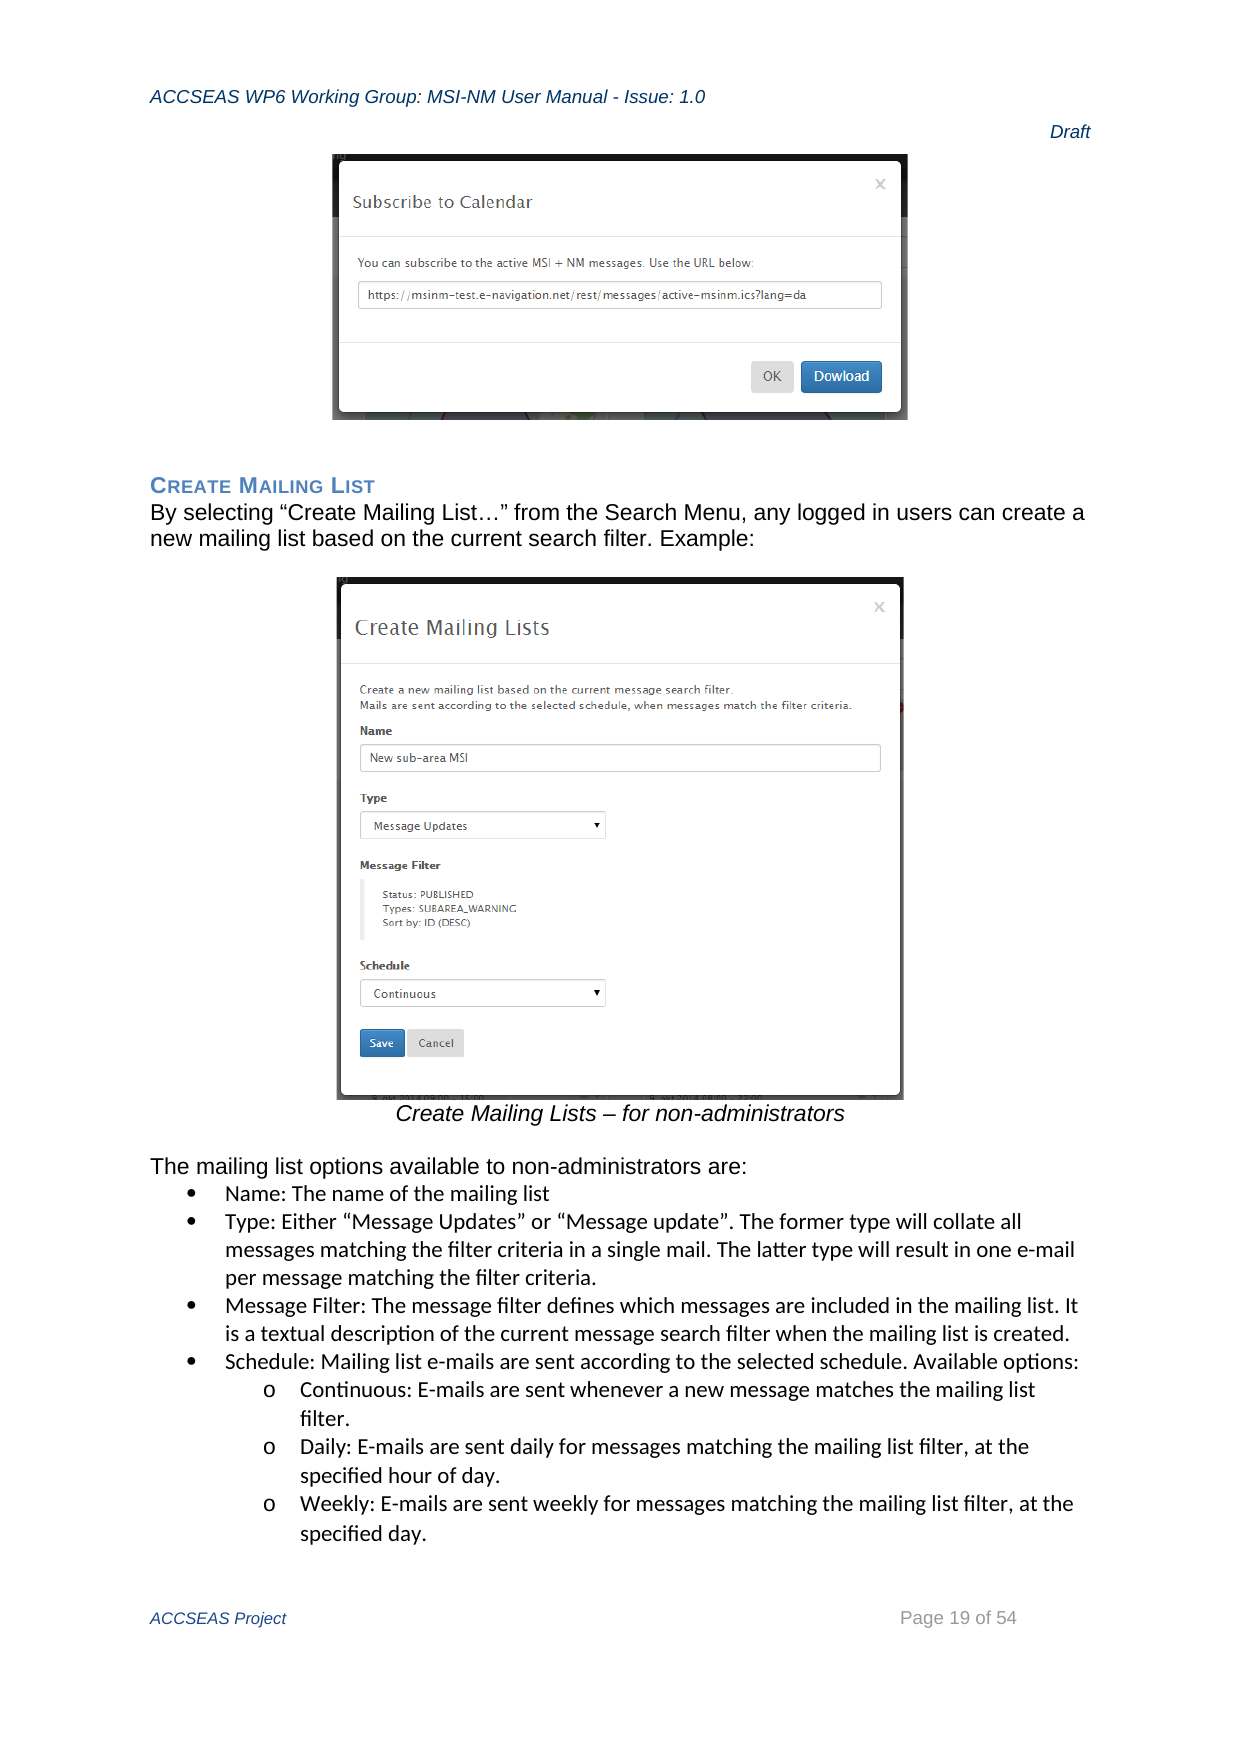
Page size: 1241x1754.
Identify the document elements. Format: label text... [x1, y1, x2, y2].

picture [336, 577, 904, 1100]
list Type: Either “Message Updates” or “Message update”. The former type will collate all messages matching the filter criteria in a single mail. The latter type will result in one e-mail per message matching the filter criteria. [187, 1207, 1090, 1291]
text Create Mailing Lists – for non-administrators [150, 1100, 1090, 1126]
list Daily: E-mails are sent daily for messages matching the mailing list filter, at the specified hour of day. [262, 1432, 1090, 1489]
text By selecting “Create Mailing List…” from the Search Menu, any logged in users can create a new mailing list based on the current search filter. Example: [150, 499, 1090, 551]
list Schedule: Mailing list e-mails are sent according to the selected schedule. Available options: [187, 1347, 1090, 1375]
list Weekly: E-mails are sent weekly for messages matching the mailing list filter, at the specified day. [262, 1489, 1090, 1547]
picture [332, 154, 908, 420]
list Name: The name of the mailing list [187, 1179, 1090, 1207]
text Create Mailing List [150, 472, 1090, 499]
text The mailing list options available to non-administrators are: [150, 1153, 1090, 1179]
list Continuous: E-mails are sent whenever a new message matches the mailing list filter. [262, 1375, 1090, 1432]
list Message Filter: The message filter defines which messages are included in the mailing list. It is a textual description of the current message search filter when the mailing list is created. [187, 1291, 1090, 1347]
